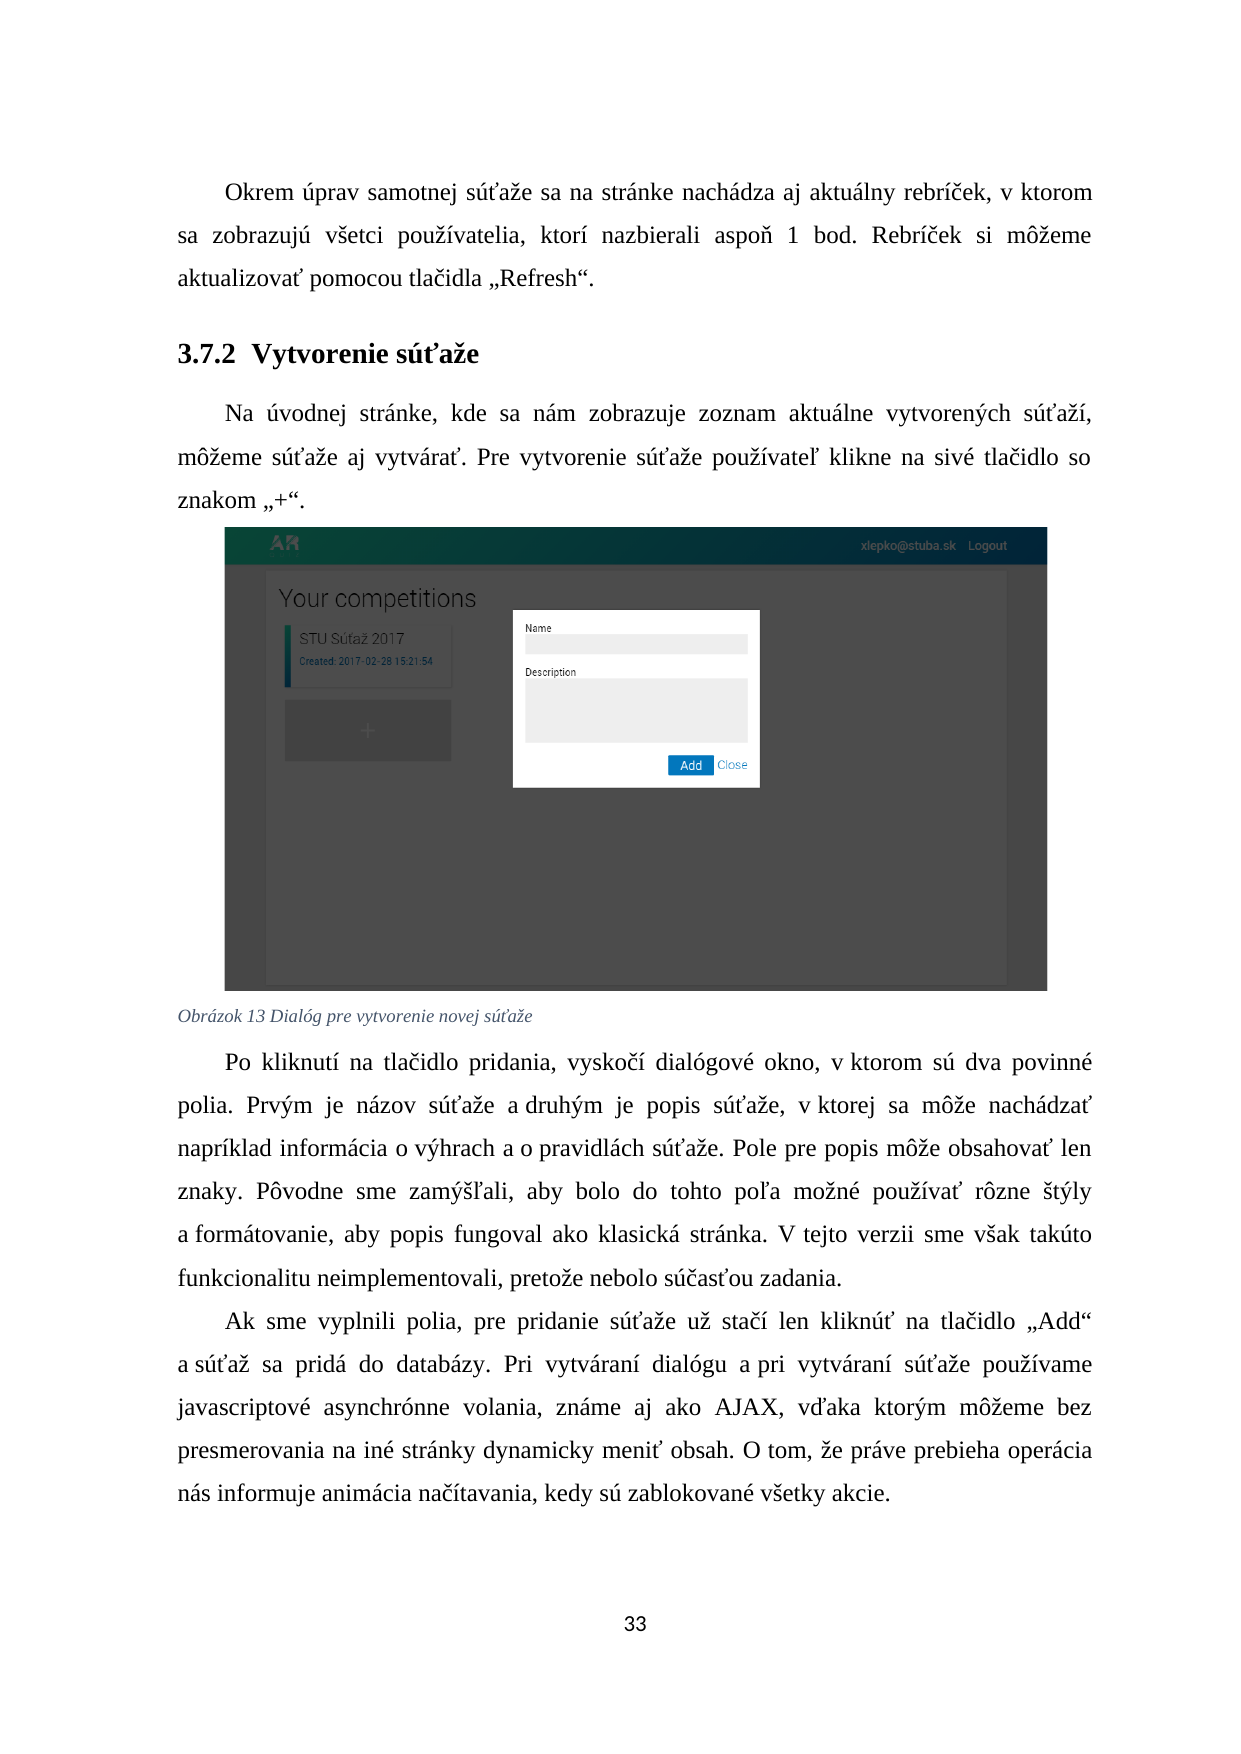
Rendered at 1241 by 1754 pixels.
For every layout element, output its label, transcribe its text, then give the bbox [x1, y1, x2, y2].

text Vytvorenie súťaže [177, 336, 1092, 369]
picture [882, 541, 888, 549]
text Ak sme vyplnili polia, pre pridanie súťaže už stačí len kliknúť na tlačidlo „Add“ a súťaž sa pridá do databázy. Pri vytváraní dialógu a pri vytváraní súťaže používame javascriptové asynchrónne volania, známe aj ako AJAX, vďaka ktorým môžeme bez presmerovania na iné stránky dynamicky meniť obsah. O tom, že práve prebieha operácia nás informuje animácia načítavania, kedy sú zablokované všetky akcie. [177, 1306, 1092, 1507]
text Okrem úprav samotnej súťaže sa na stránke nachádza aj aktuálny rebríček, v ktorom sa zobrazujú všetci používatelia, ktorí nazbierali aspoň 1 bod. Rebríček si môžeme aktualizovať pomocou tlačidla „Refresh“. [177, 177, 1092, 292]
text Obrázok 13 Dialóg pre vytvorenie novej súťaže [177, 1005, 1092, 1026]
text Na úvodnej stránke, kde sa nám zobrazuje zoznam aktuálne vytvorených súťaží, môžeme súťaže aj vytvárať. Pre vytvorenie súťaže používateľ klikne na sivé tlačidlo so znakom „+“. [177, 398, 1092, 513]
text Po kliknutí na tlačidlo pridania, vyskočí dialógové okno, v ktorom sú dva povinné polia. Prvým je názov súťaže a druhým je popis súťaže, v ktorej sa môže nachádzať napríklad informácia o výhrach a o pravidlách súťaže. Pole pre popis môže obsahovať len znaky. Pôvodne sme zamýšľali, aby bolo do tohto poľa možné používať rôzne štýly a formátovanie, aby popis fungoval ako klasická stránka. V tejto verzii sme však takúto funkcionalitu neimplementovali, pretože nebolo súčasťou zadania. [177, 1047, 1092, 1291]
picture [948, 541, 954, 549]
picture [224, 527, 1048, 991]
